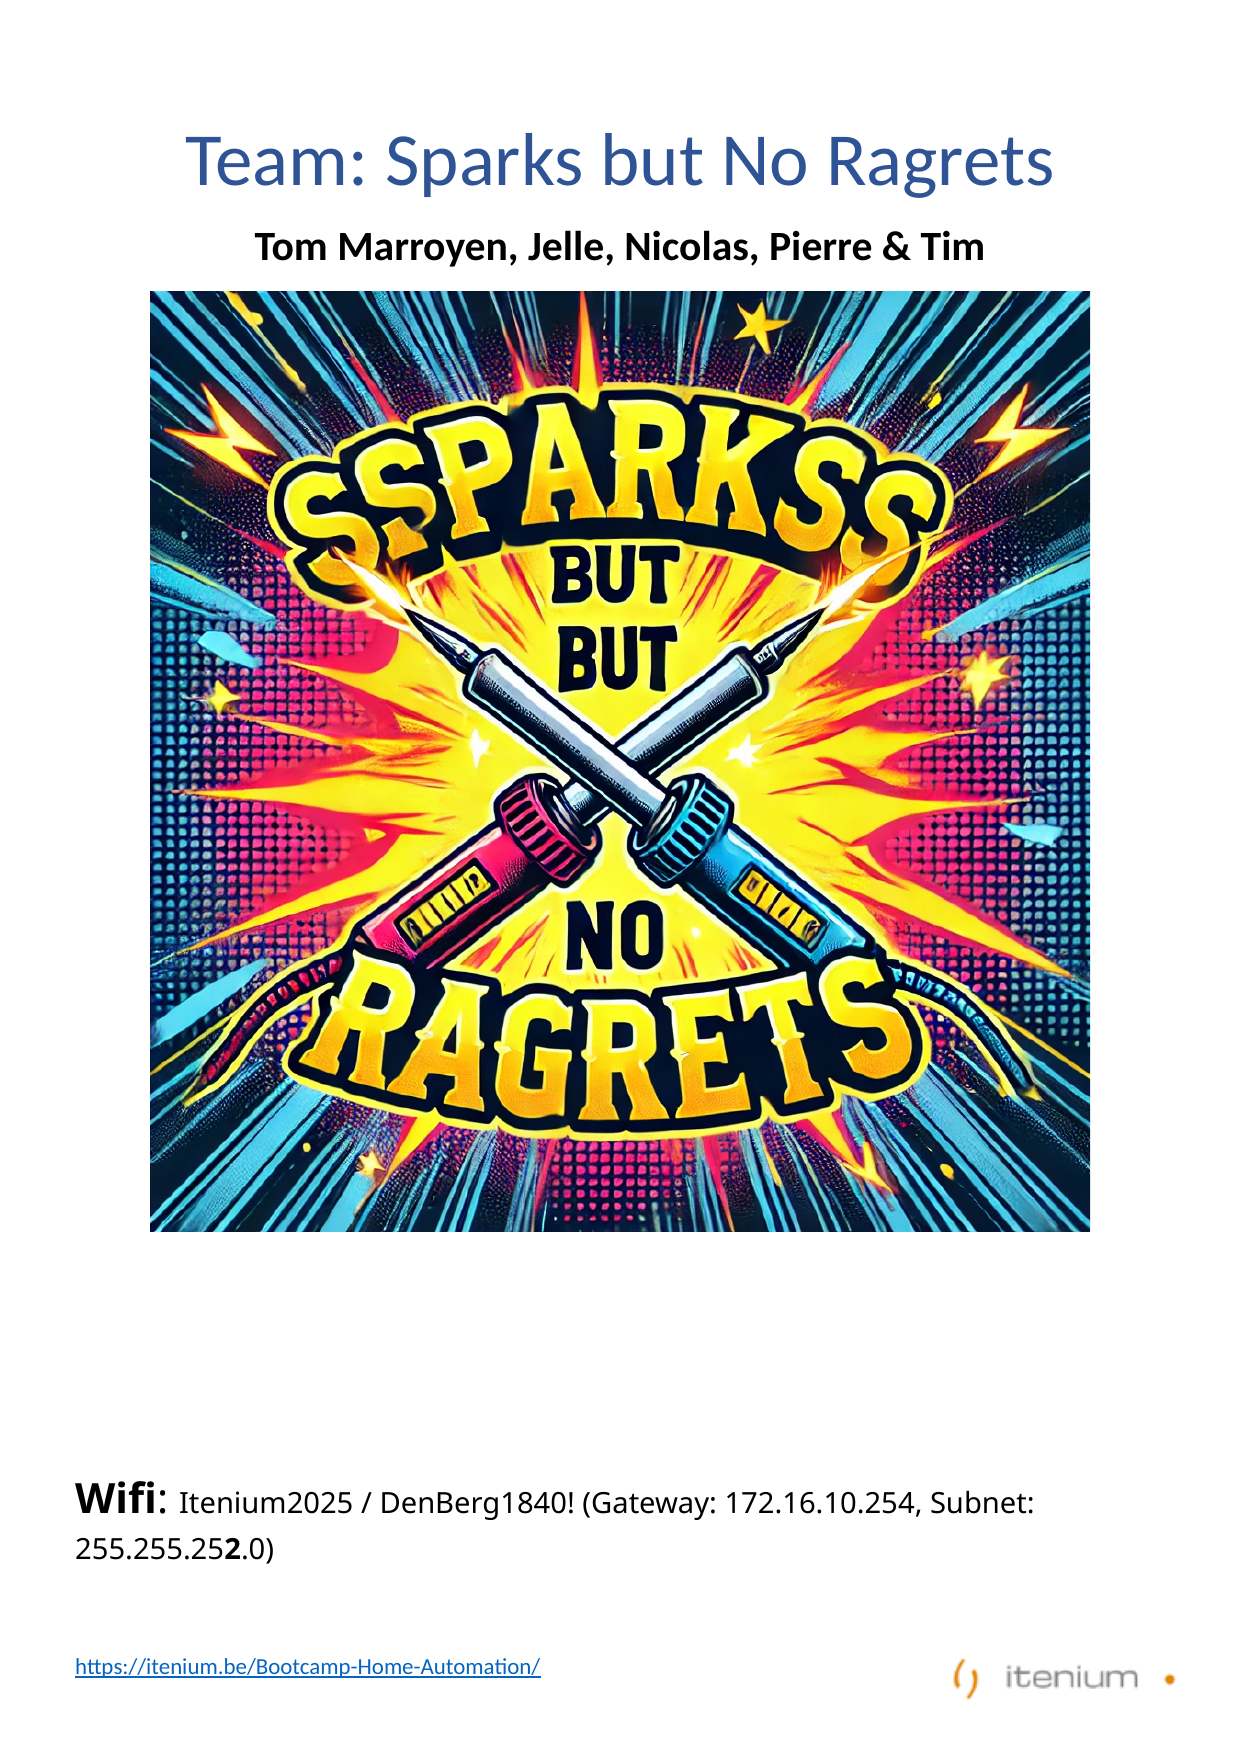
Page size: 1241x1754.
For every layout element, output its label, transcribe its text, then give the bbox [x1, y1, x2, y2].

subtitle Team: Sparks but No Ragrets [75, 112, 1165, 204]
subtitle Wifi: Itenium2025 / DenBerg1840! (Gateway: 172.16.10.254, Subnet: 255.255.252.0) [75, 1469, 1165, 1568]
picture [952, 1655, 1177, 1703]
text Tom Marroyen, Jelle, Nicolas, Pierre & Tim [75, 220, 1165, 271]
picture [1080, 1117, 1091, 1127]
picture [150, 291, 1091, 1232]
